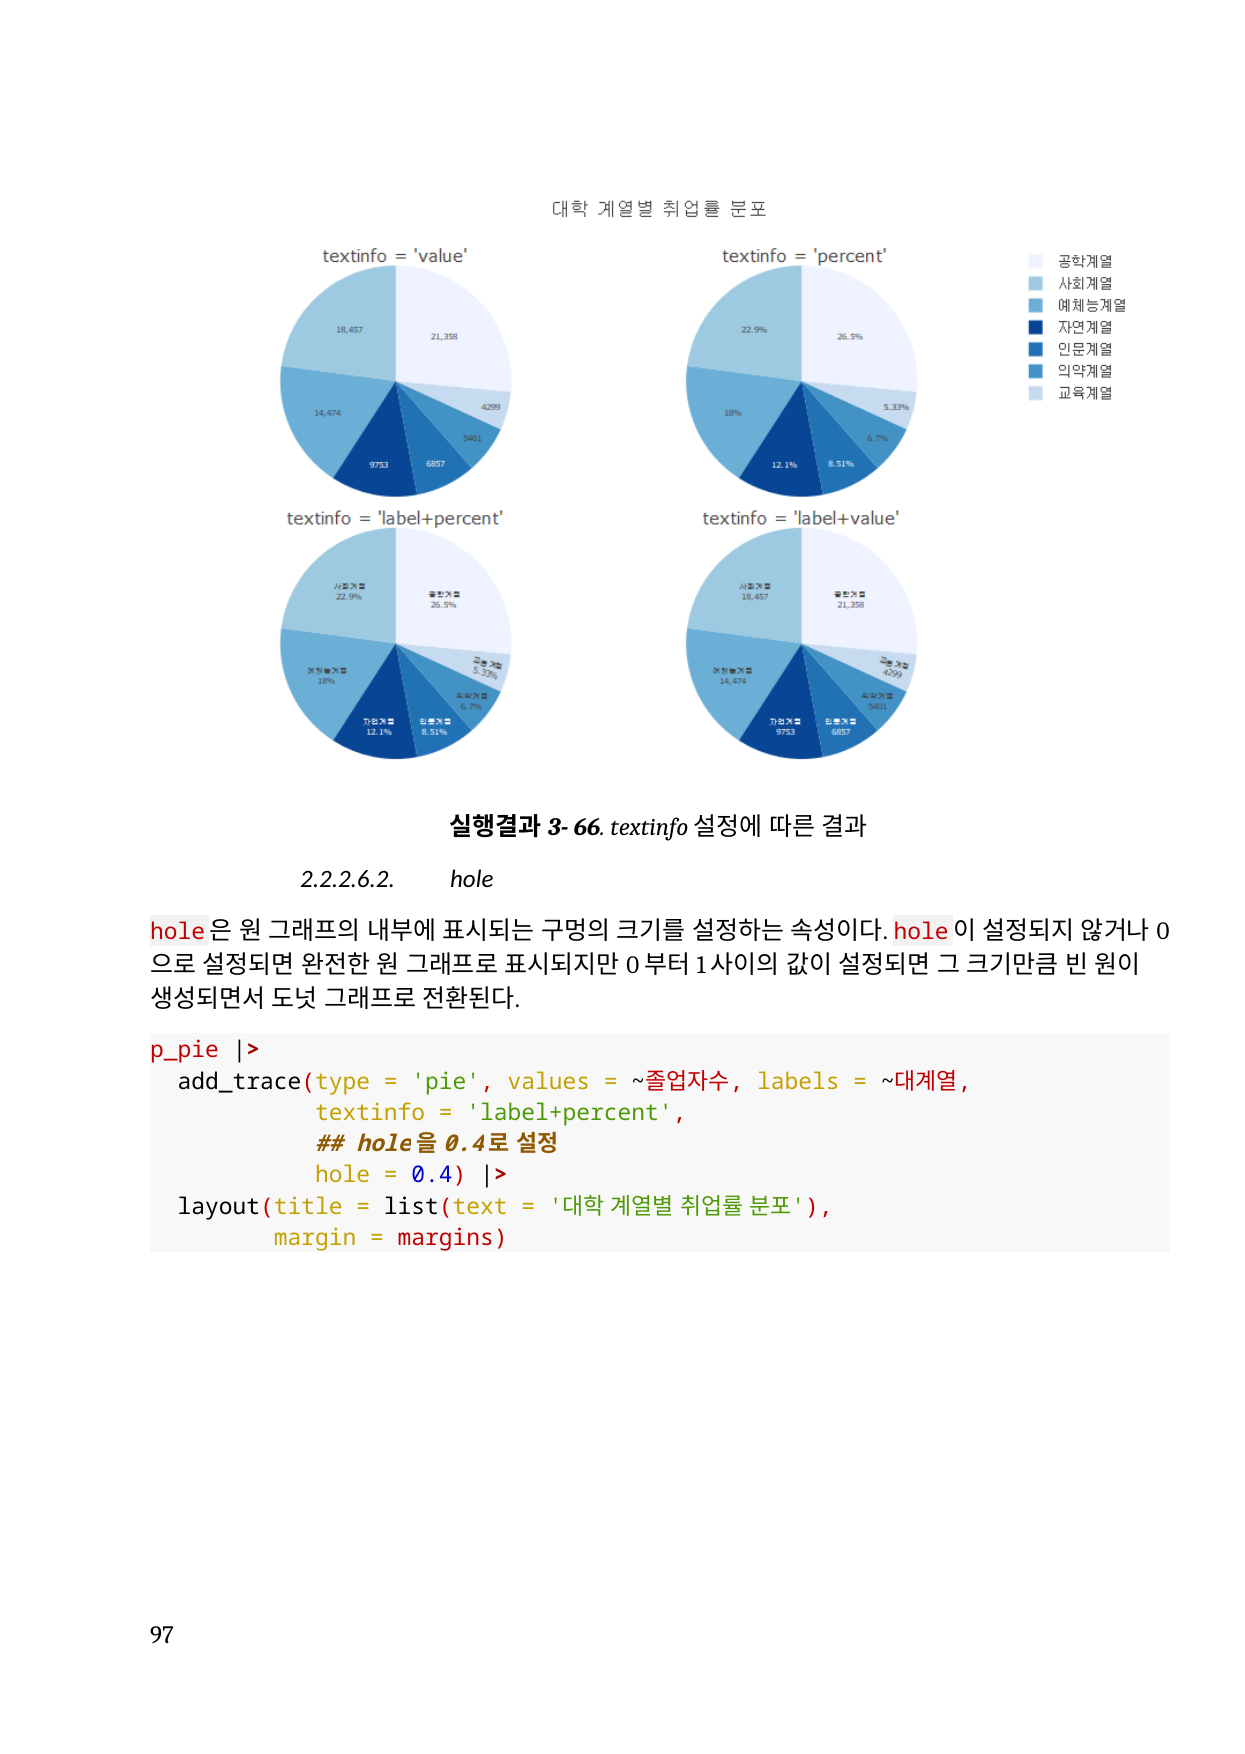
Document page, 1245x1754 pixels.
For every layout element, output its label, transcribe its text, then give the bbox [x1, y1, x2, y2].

picture [172, 187, 1148, 788]
text hole은 원 그래프의 내부에 표시되는 구멍의 크기를 설정하는 속성이다. hole이 설정되지 않거나 0으로 설정되면 완전한 원 그래프로 표시되지만 0부터 1사이의 값이 설정되면 그 크기만큼 빈 원이 생성되면서 도넛 그래프로 전환된다. [150, 912, 1170, 1015]
text p_pie |> add_trace(type = 'pie', values = ~졸업자수, labels = ~대계열, textinfo = 'label+percent', ## hole을 0.4로 설정 hole = 0.4) |> layout(title = list(text = '대학 계열별 취업률 분포'), margin = margins) [150, 1033, 1170, 1252]
text 실행결과 3- . textinfo 설정에 따른 결과 [150, 808, 1170, 842]
subtitle hole [300, 863, 1170, 894]
